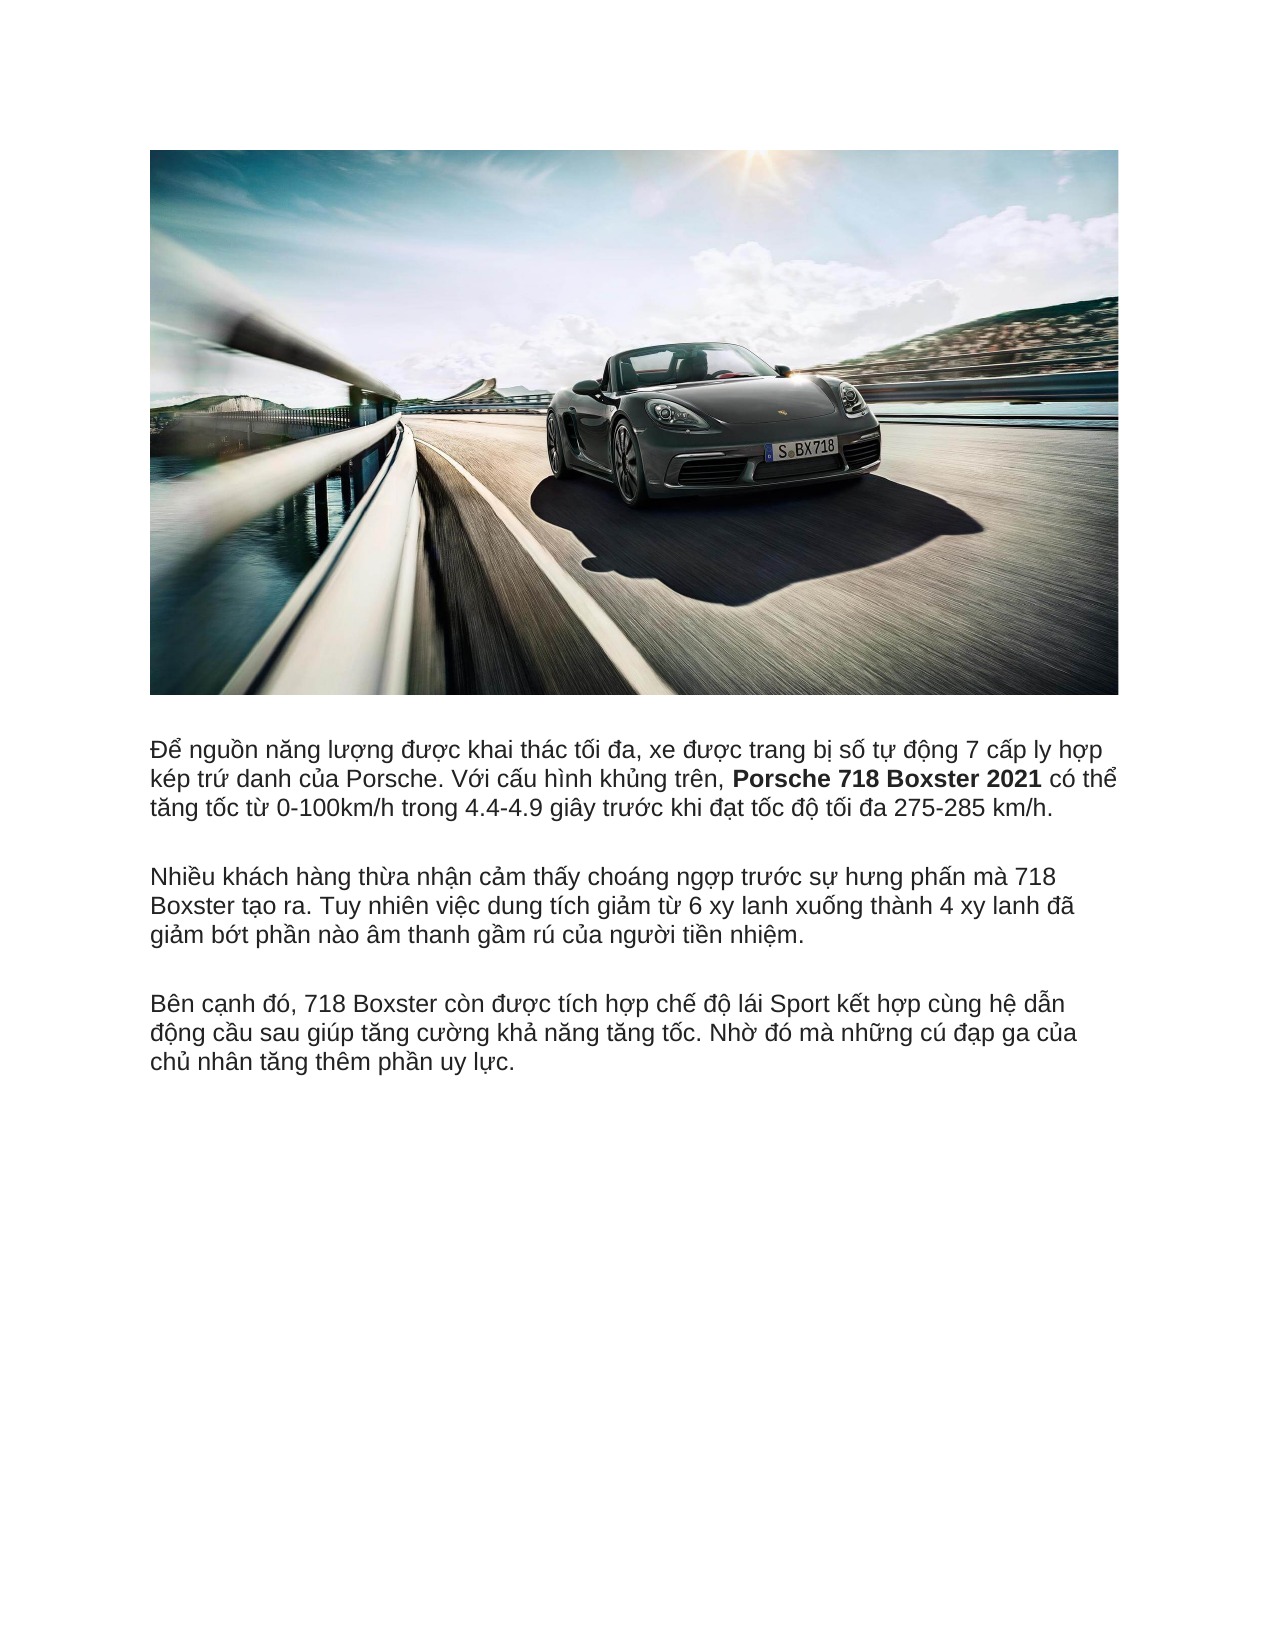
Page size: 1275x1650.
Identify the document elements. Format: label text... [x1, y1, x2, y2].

text Bên cạnh đó, 718 Boxster còn được tích hợp chế độ lái Sport kết hợp cùng hệ dẫn động cầu sau giúp tăng cường khả năng tăng tốc. Nhờ đó mà những cú đạp ga của chủ nhân tăng thêm phần uy lực. [150, 989, 1125, 1075]
text Nhiều khách hàng thừa nhận cảm thấy choáng ngợp trước sự hưng phấn mà 718 Boxster tạo ra. Tuy nhiên việc dung tích giảm từ 6 xy lanh xuống thành 4 xy lanh đã giảm bớt phần nào âm thanh gầm rú của người tiền nhiệm. [150, 862, 1125, 948]
picture [150, 150, 1119, 695]
text Để nguồn năng lượng được khai thác tối đa, xe được trang bị số tự động 7 cấp ly hợp kép trứ danh của Porsche. Với cấu hình khủng trên, Porsche 718 Boxster 2021 có thể tăng tốc từ 0-100km/h trong 4.4-4.9 giây trước khi đạt tốc độ tối đa 275-285 km/h. [150, 735, 1125, 822]
